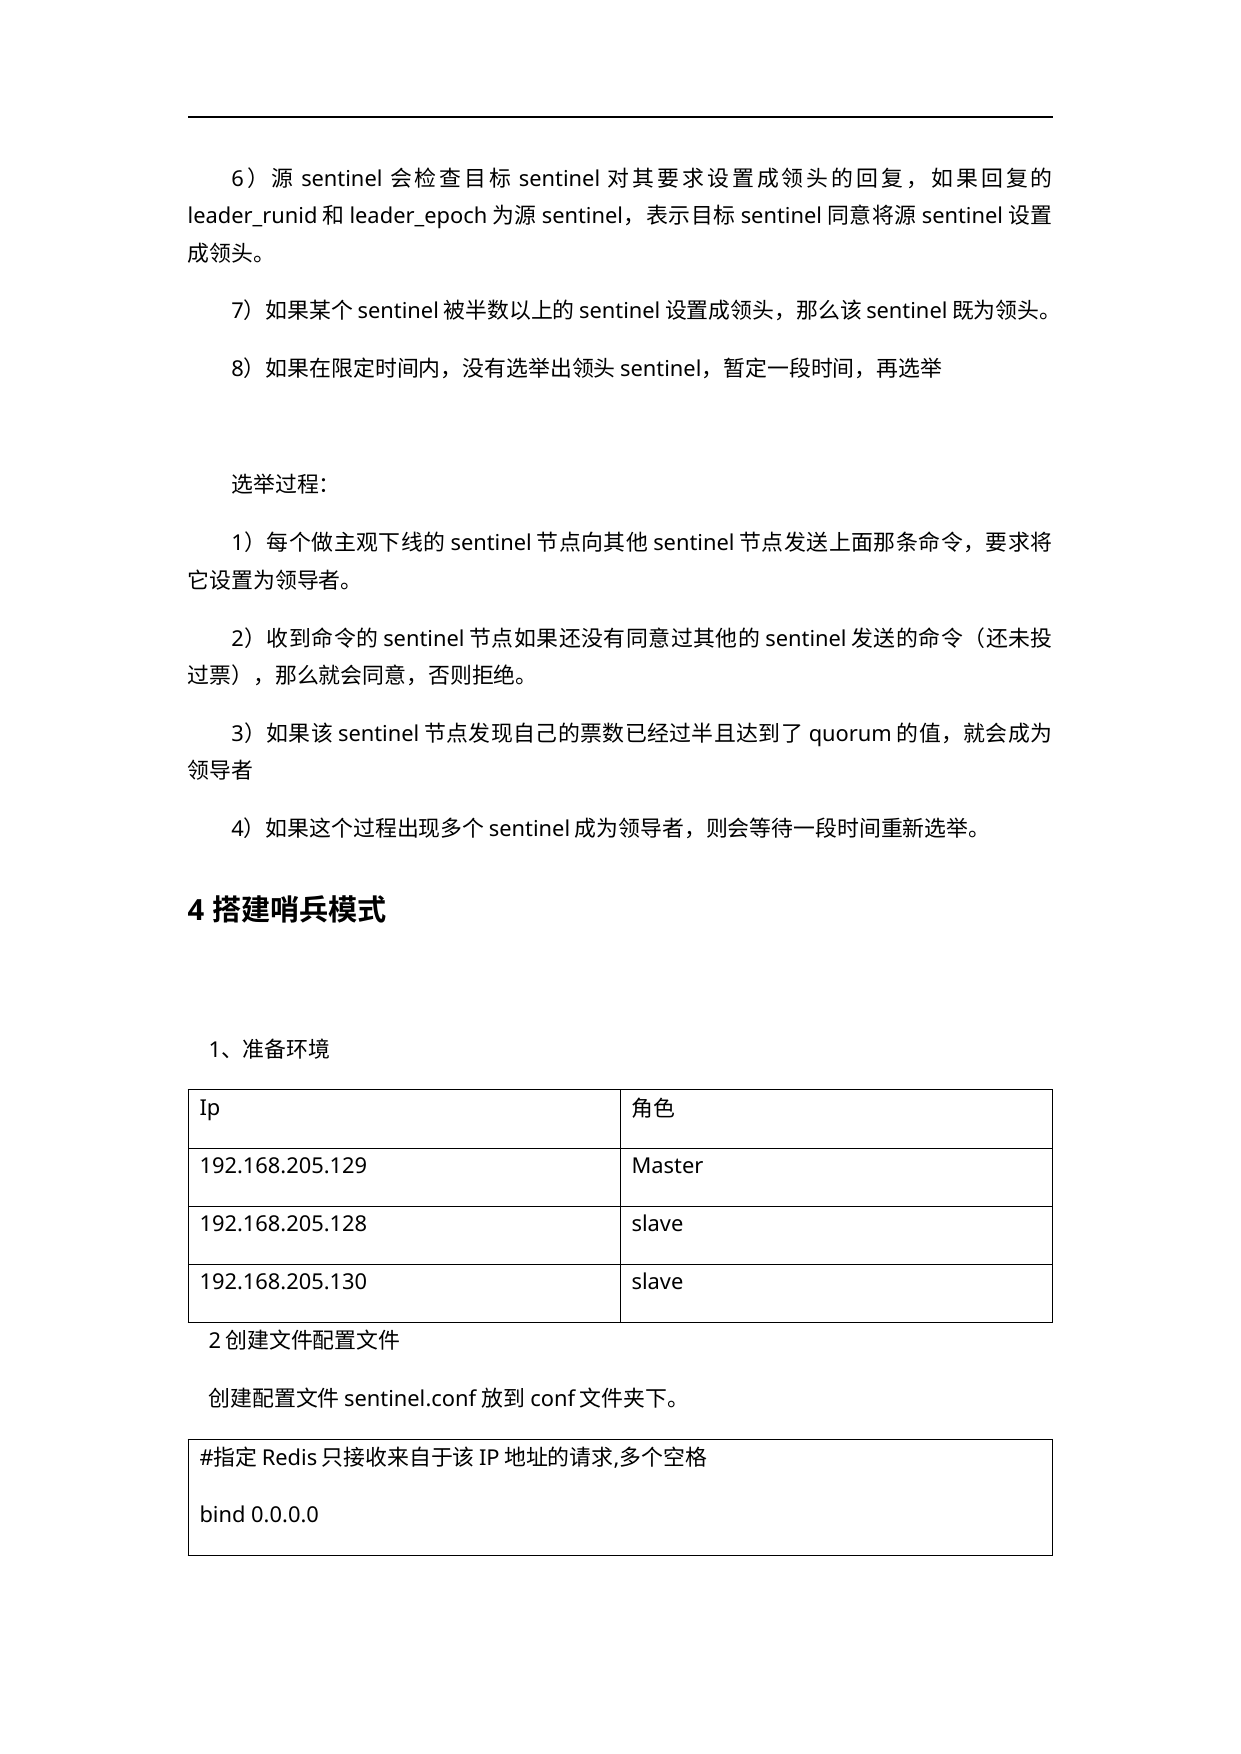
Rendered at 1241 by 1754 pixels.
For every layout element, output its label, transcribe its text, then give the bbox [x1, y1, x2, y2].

text 1）每个做主观下线的sentinel节点向其他sentinel节点发送上面那条命令，要求将它设置为领导者。 [187, 525, 1053, 595]
text 8）如果在限定时间内，没有选举出领头sentinel，暂定一段时间，再选举 [187, 351, 1053, 384]
table_header 角色 [621, 1090, 1052, 1147]
text 1、准备环境 [187, 1031, 1053, 1064]
subtitle 搭建哨兵模式 [187, 875, 1053, 940]
table_cell slave [621, 1207, 1052, 1264]
text 创建配置文件sentinel.conf 放到 conf文件夹下。 [187, 1381, 1053, 1413]
text 选举过程： [187, 467, 1053, 499]
table_cell Master [621, 1149, 1052, 1206]
table_cell 192.168.205.130 [189, 1265, 620, 1322]
table_cell slave [621, 1265, 1052, 1322]
table_cell 192.168.205.129 [189, 1149, 620, 1206]
text 6）源sentinel会检查目标sentinel对其要求设置成领头的回复，如果回复的leader_runid和leader_epoch为源sentinel，表示目标sentinel同意将源sentinel设置成领头。 [187, 161, 1053, 268]
table_cell 192.168.205.128 [189, 1207, 620, 1264]
text 3）如果该sentinel节点发现自己的票数已经过半且达到了quorum的值，就会成为领导者 [187, 716, 1053, 785]
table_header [189, 1440, 1052, 1555]
text 2创建文件配置文件 [187, 1323, 1053, 1355]
text 2）收到命令的sentinel节点如果还没有同意过其他的sentinel发送的命令（还未投过票），那么就会同意，否则拒绝。 [187, 620, 1053, 690]
table_header Ip [189, 1090, 620, 1147]
text 7）如果某个sentinel被半数以上的sentinel设置成领头，那么该sentinel既为领头。 [187, 293, 1053, 326]
text 4）如果这个过程出现多个sentinel成为领导者，则会等待一段时间重新选举。 [187, 811, 1053, 843]
